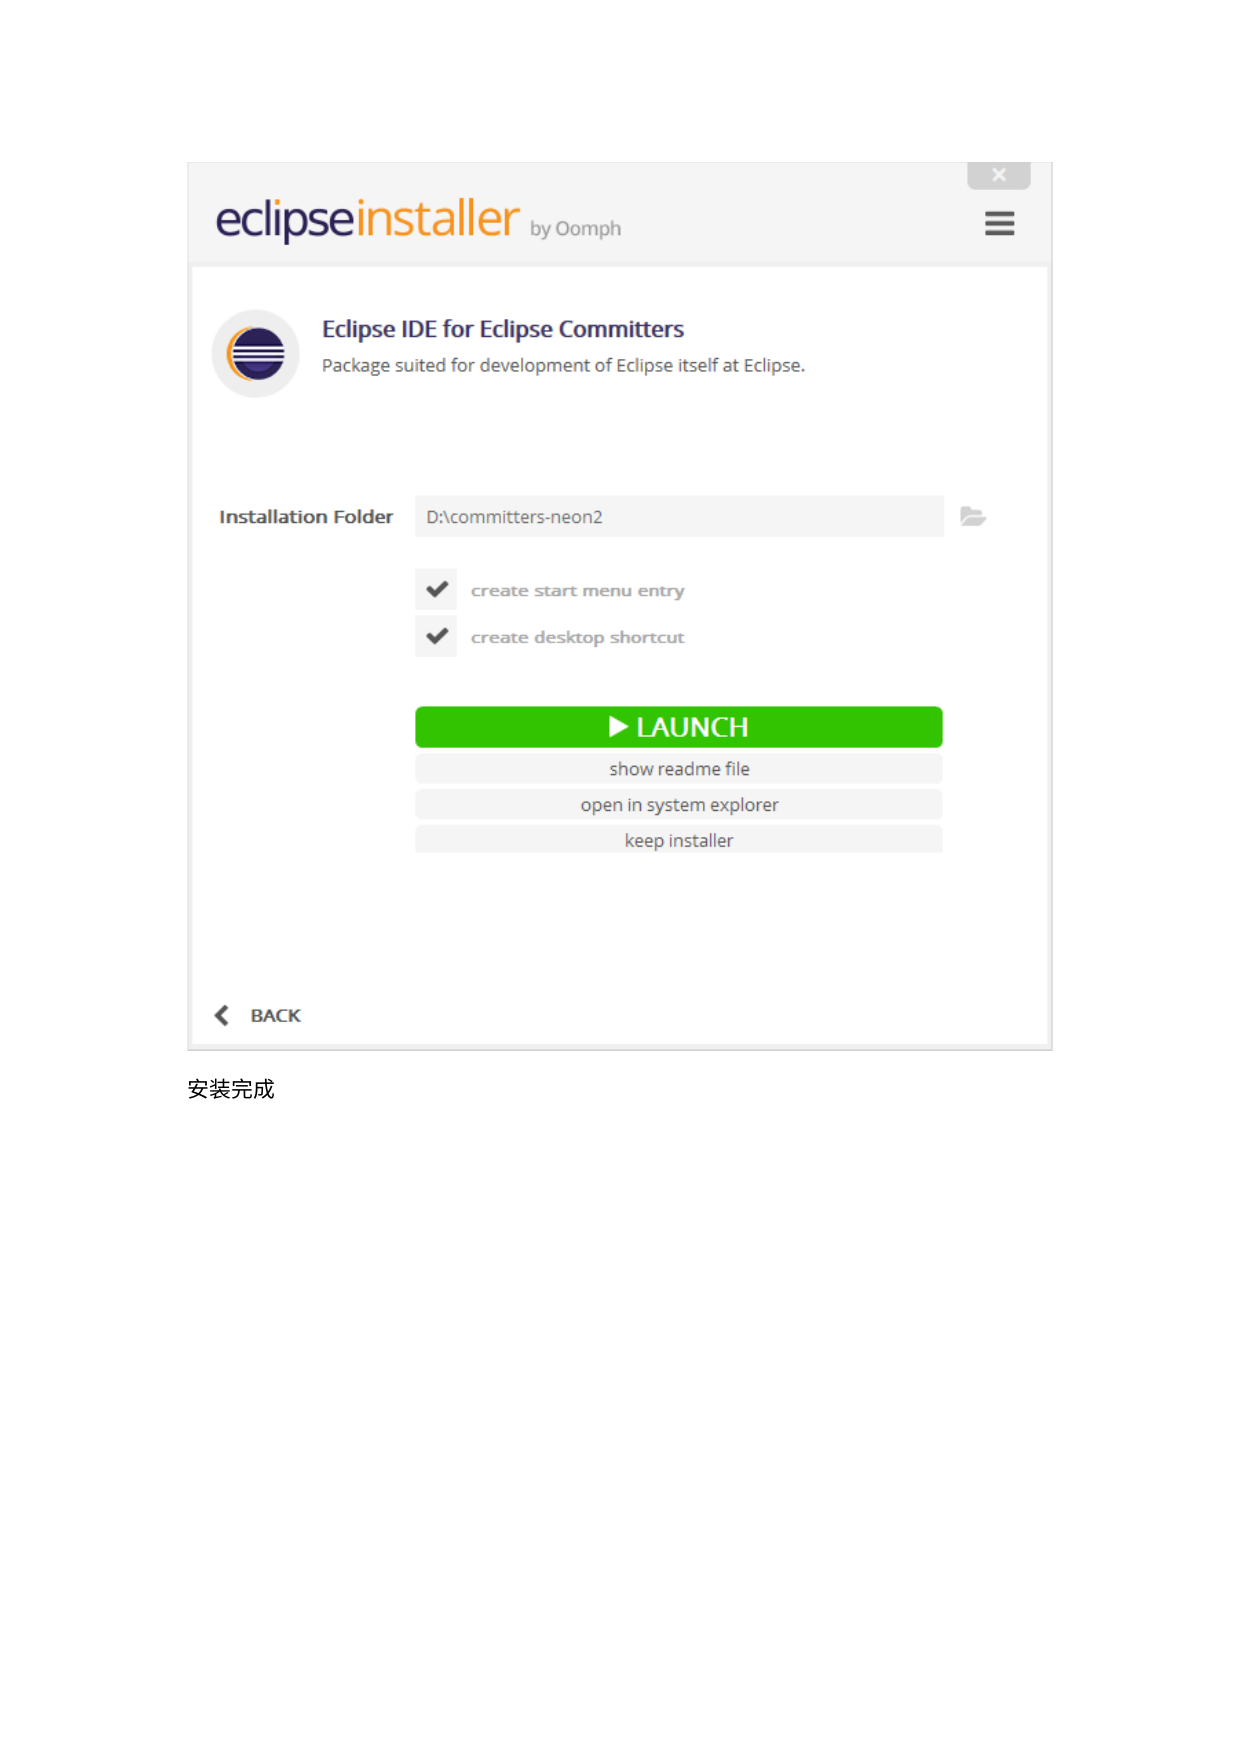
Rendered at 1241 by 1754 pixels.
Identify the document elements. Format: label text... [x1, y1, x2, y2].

picture [187, 162, 1053, 1051]
text 安装完成 [187, 1072, 1053, 1104]
